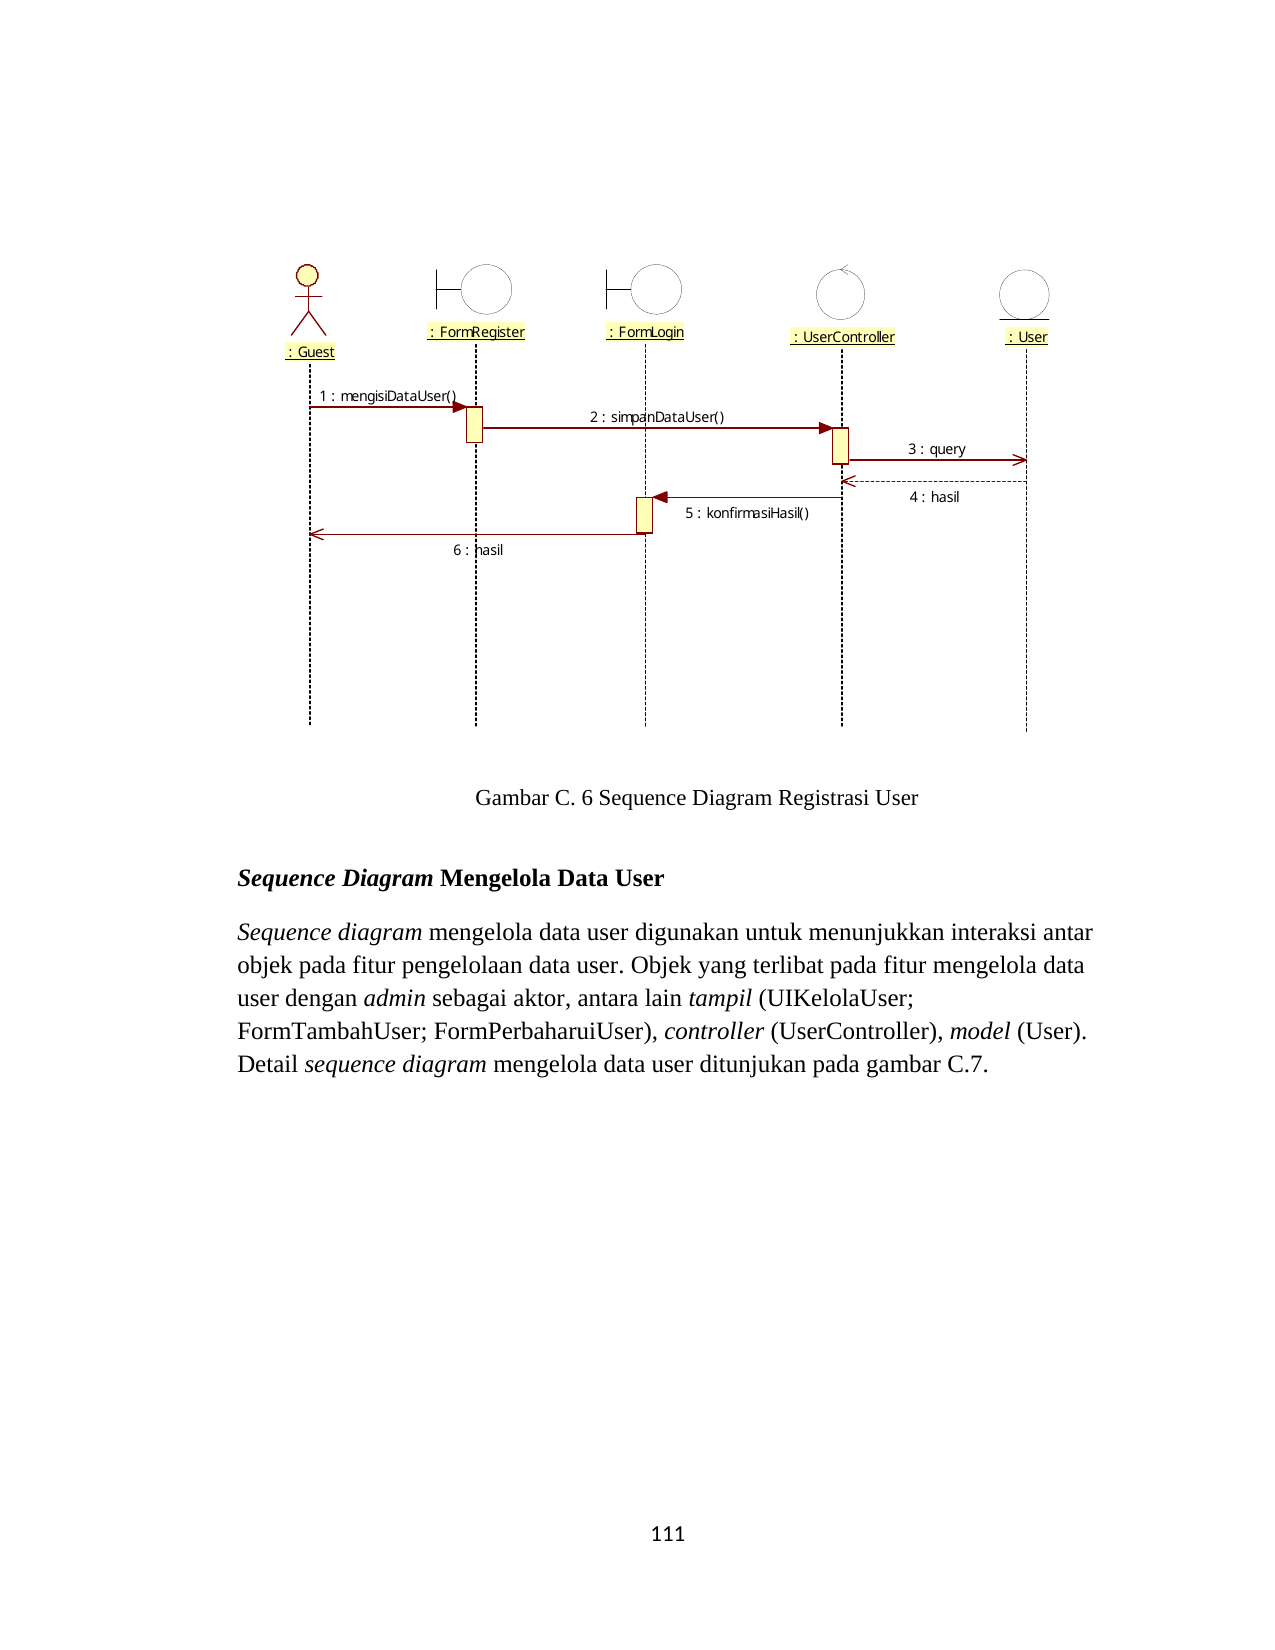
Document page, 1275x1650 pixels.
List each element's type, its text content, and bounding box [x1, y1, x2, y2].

text Sequence Diagram Mengelola Data User [237, 863, 1098, 892]
text Sequence diagram mengelola data user digunakan untuk menunjukkan interaksi antar objek pada fitur pengelolaan data user. Objek yang terlibat pada fitur mengelola data user dengan admin sebagai aktor, antara lain tampil (UIKelolaUser; FormTambahUser; FormPerbaharuiUser), controller (UserController), model (User). Detail sequence diagram mengelola data user ditunjukan pada gambar C.7. [237, 917, 1098, 1078]
